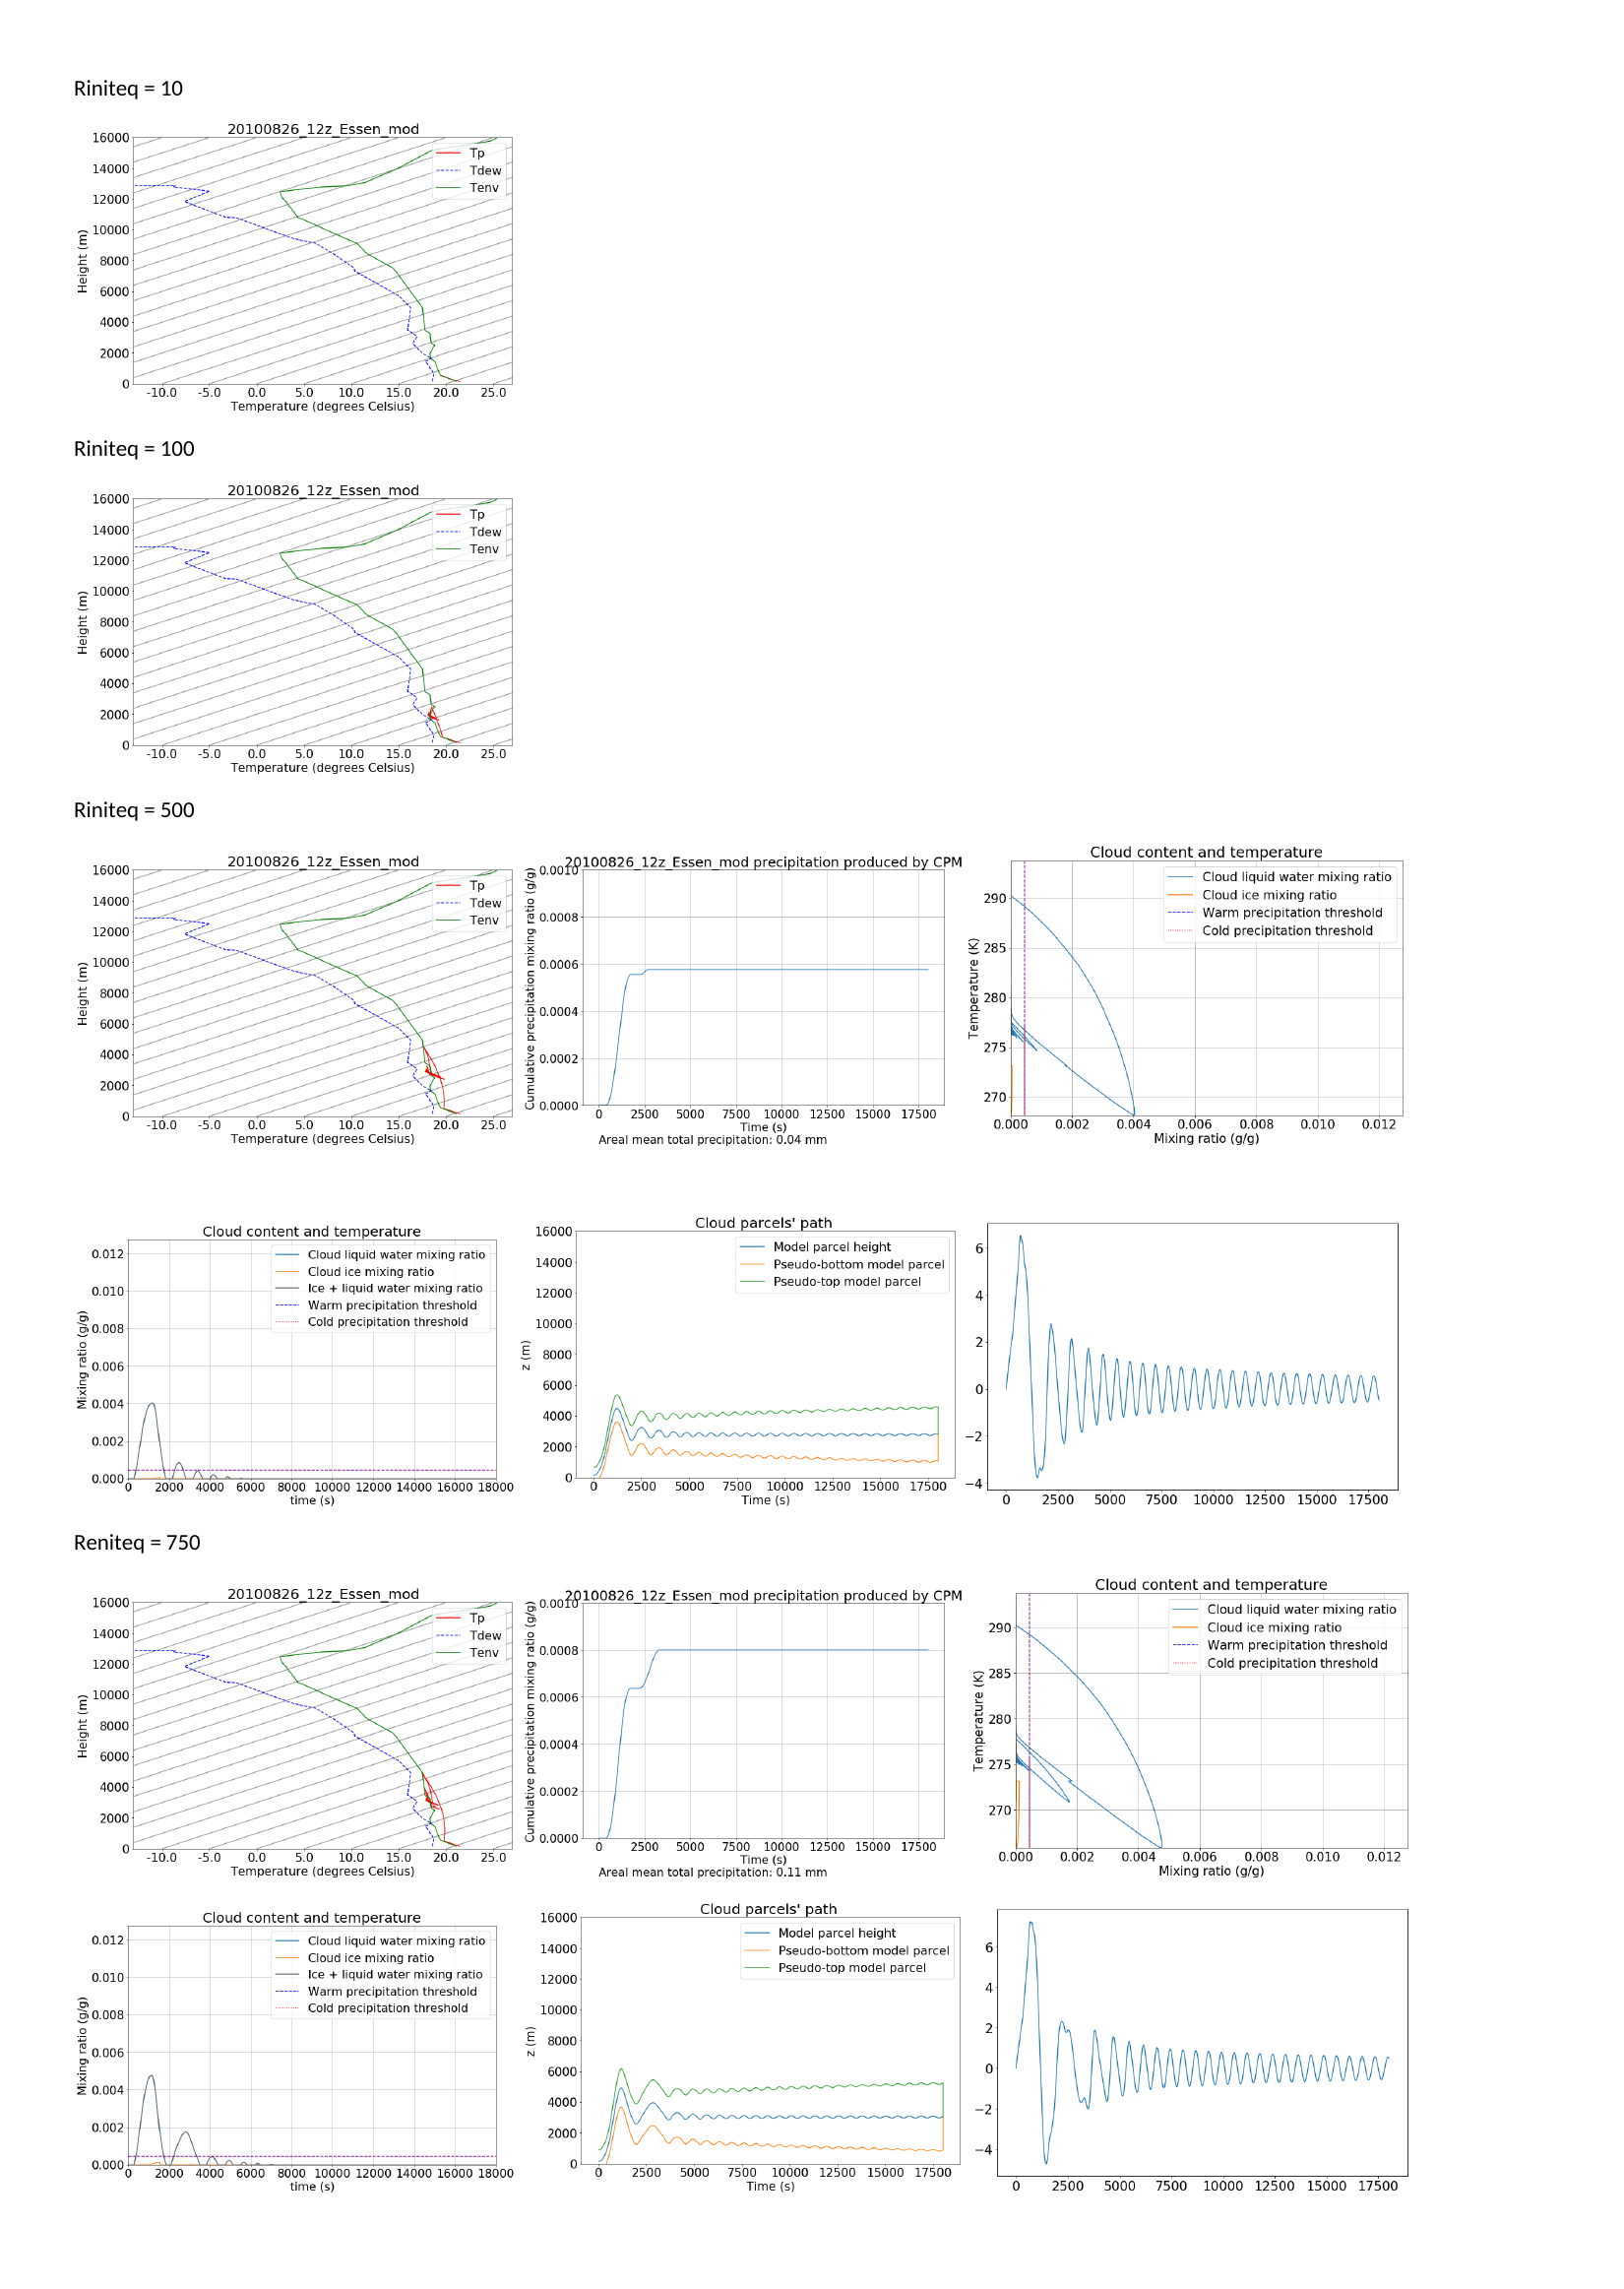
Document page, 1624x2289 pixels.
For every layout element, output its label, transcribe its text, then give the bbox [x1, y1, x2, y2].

picture [969, 1903, 1413, 2196]
picture [74, 119, 517, 416]
text Riniteq = 100 [74, 435, 1550, 463]
picture [969, 1574, 1413, 1881]
picture [522, 1586, 966, 1881]
text Riniteq = 10 [74, 74, 1550, 101]
text Riniteq = 500 [74, 795, 1550, 823]
text Reniteq = 750 [74, 1528, 1550, 1556]
picture [522, 1899, 966, 2196]
picture [522, 842, 1408, 1149]
picture [74, 1213, 1403, 1510]
picture [74, 1908, 517, 2196]
picture [74, 1585, 517, 1881]
picture [74, 480, 517, 778]
picture [74, 853, 517, 1149]
